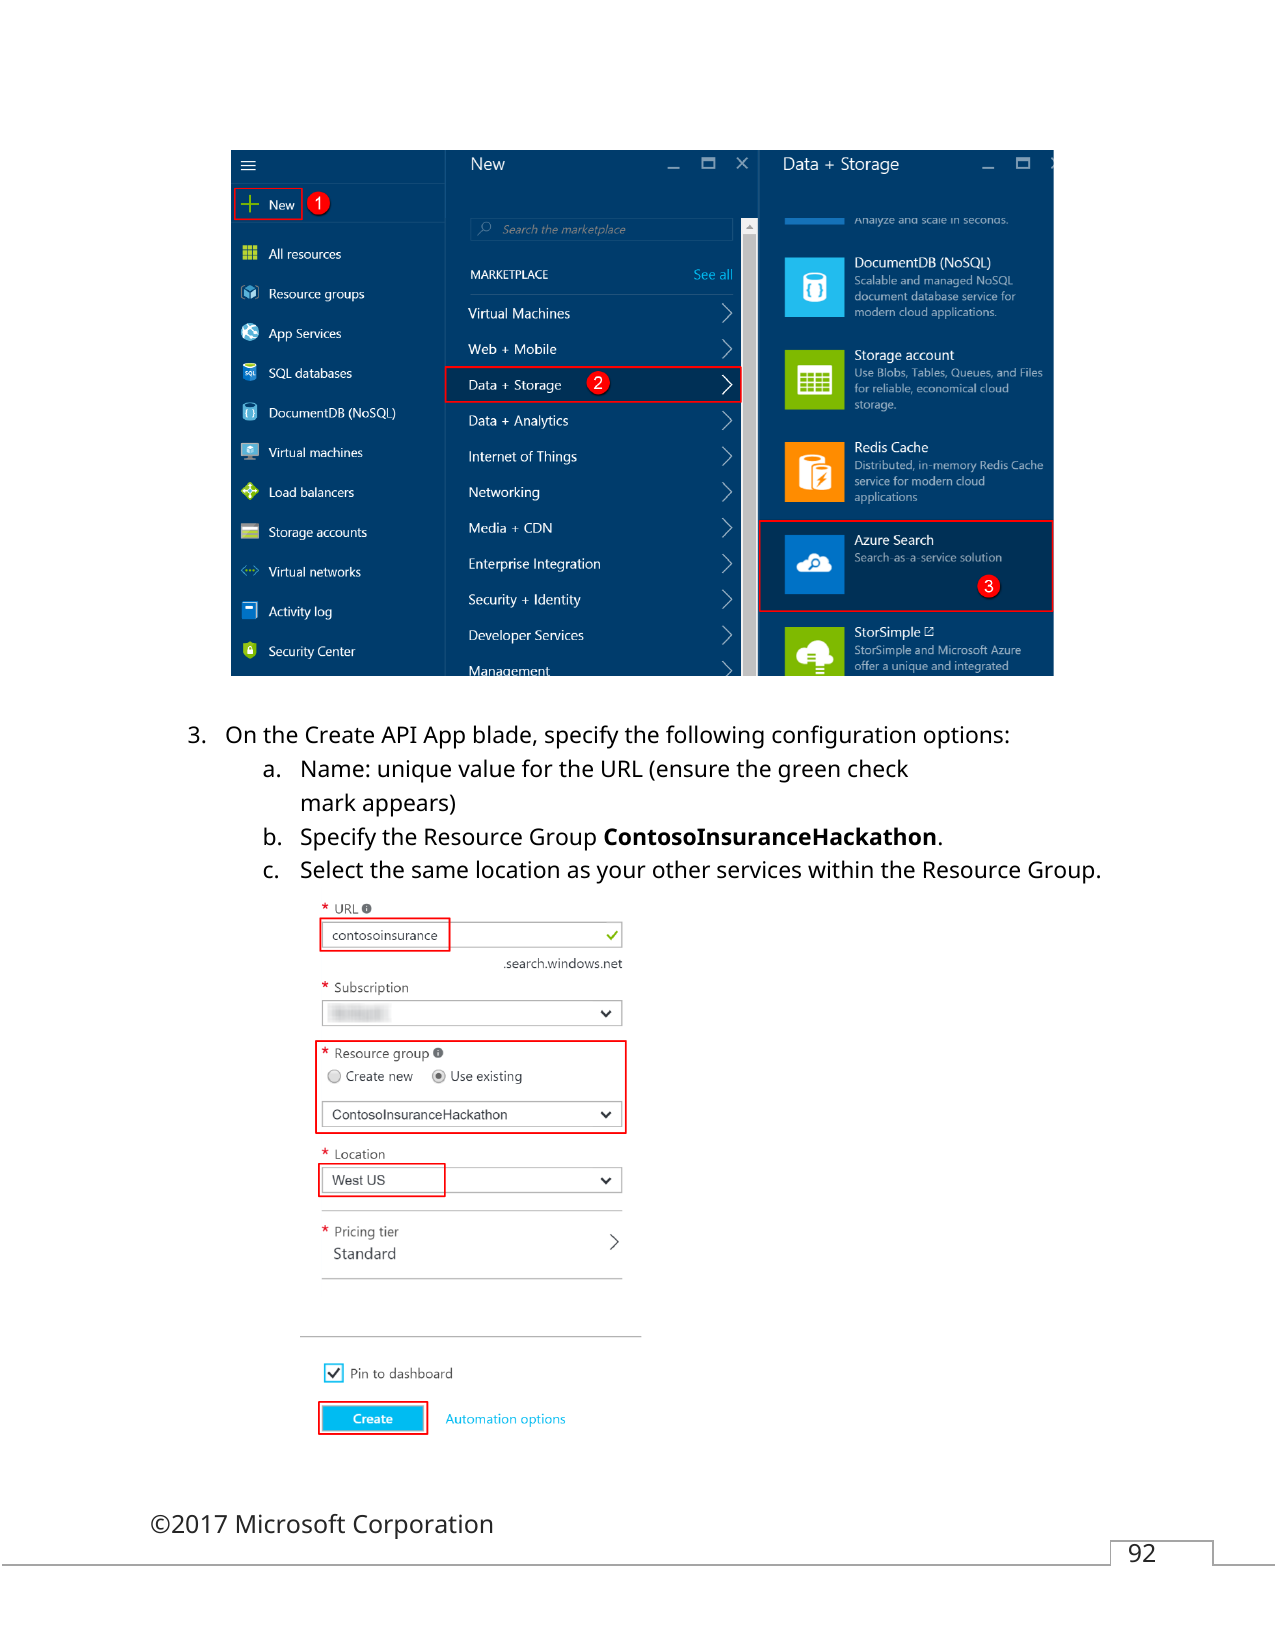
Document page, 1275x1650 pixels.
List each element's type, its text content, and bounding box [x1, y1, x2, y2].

picture [231, 150, 1054, 676]
picture [300, 887, 642, 1452]
list Specify the Resource Group ContosoInsuranceHackathon. [262, 820, 1125, 852]
list On the Create API App blade, specify the following configuration options: [187, 719, 1125, 750]
list Name: unique value for the URL (ensure the green check mark appears) [262, 753, 1125, 818]
